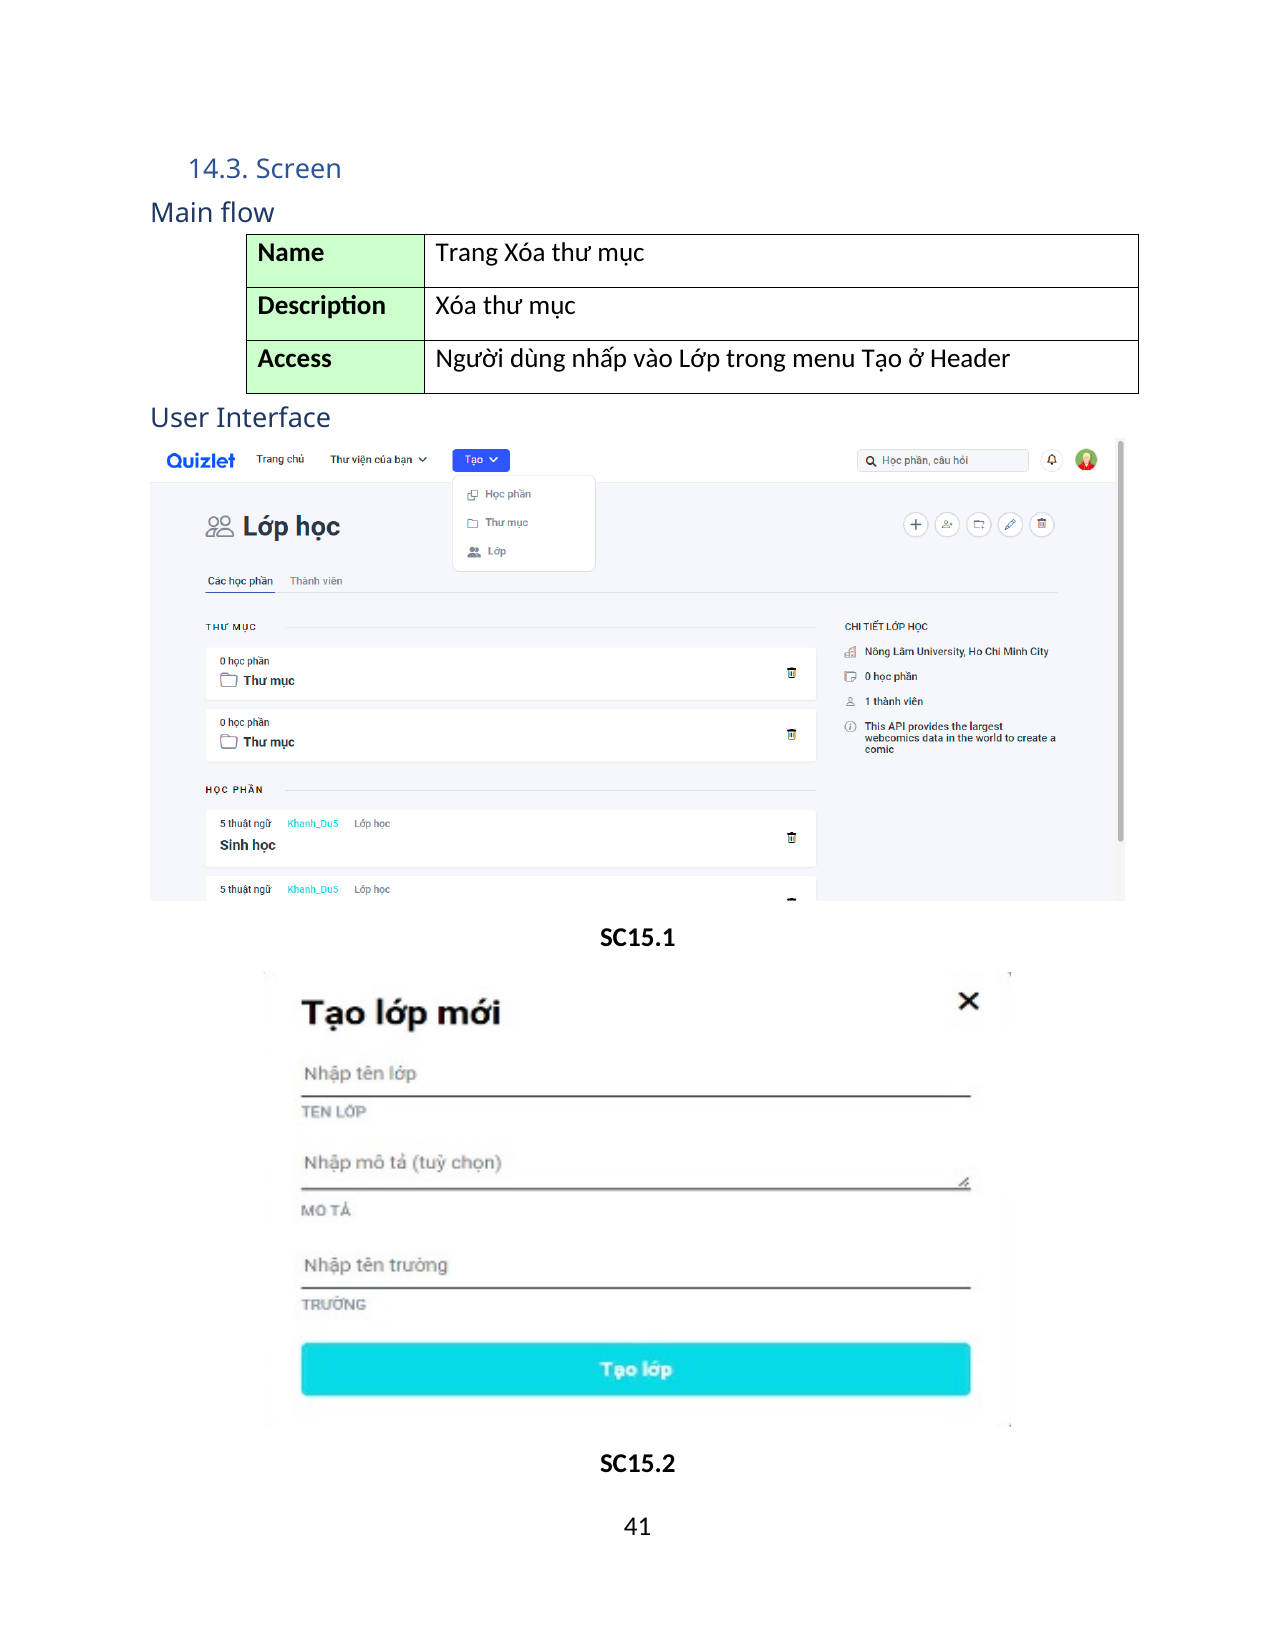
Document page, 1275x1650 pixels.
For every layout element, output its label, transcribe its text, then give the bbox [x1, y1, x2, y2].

subtitle User Interface [150, 398, 1125, 435]
table_cell Description [247, 288, 424, 340]
picture [150, 438, 1125, 901]
table_cell Người dùng nhấp vào Lớp trong menu Tạo ở Header [425, 341, 1138, 393]
table_cell Xóa thư mục [425, 288, 1138, 340]
picture [263, 972, 1012, 1427]
text SC15.1 [150, 920, 1125, 953]
text SC15.2 [150, 1446, 1125, 1479]
table_header Trang Xóa thư mục [425, 235, 1138, 287]
subtitle Screen [187, 150, 1125, 187]
table_header Name [247, 235, 424, 287]
table_cell Access [247, 341, 424, 393]
subtitle Main flow [150, 194, 1125, 231]
